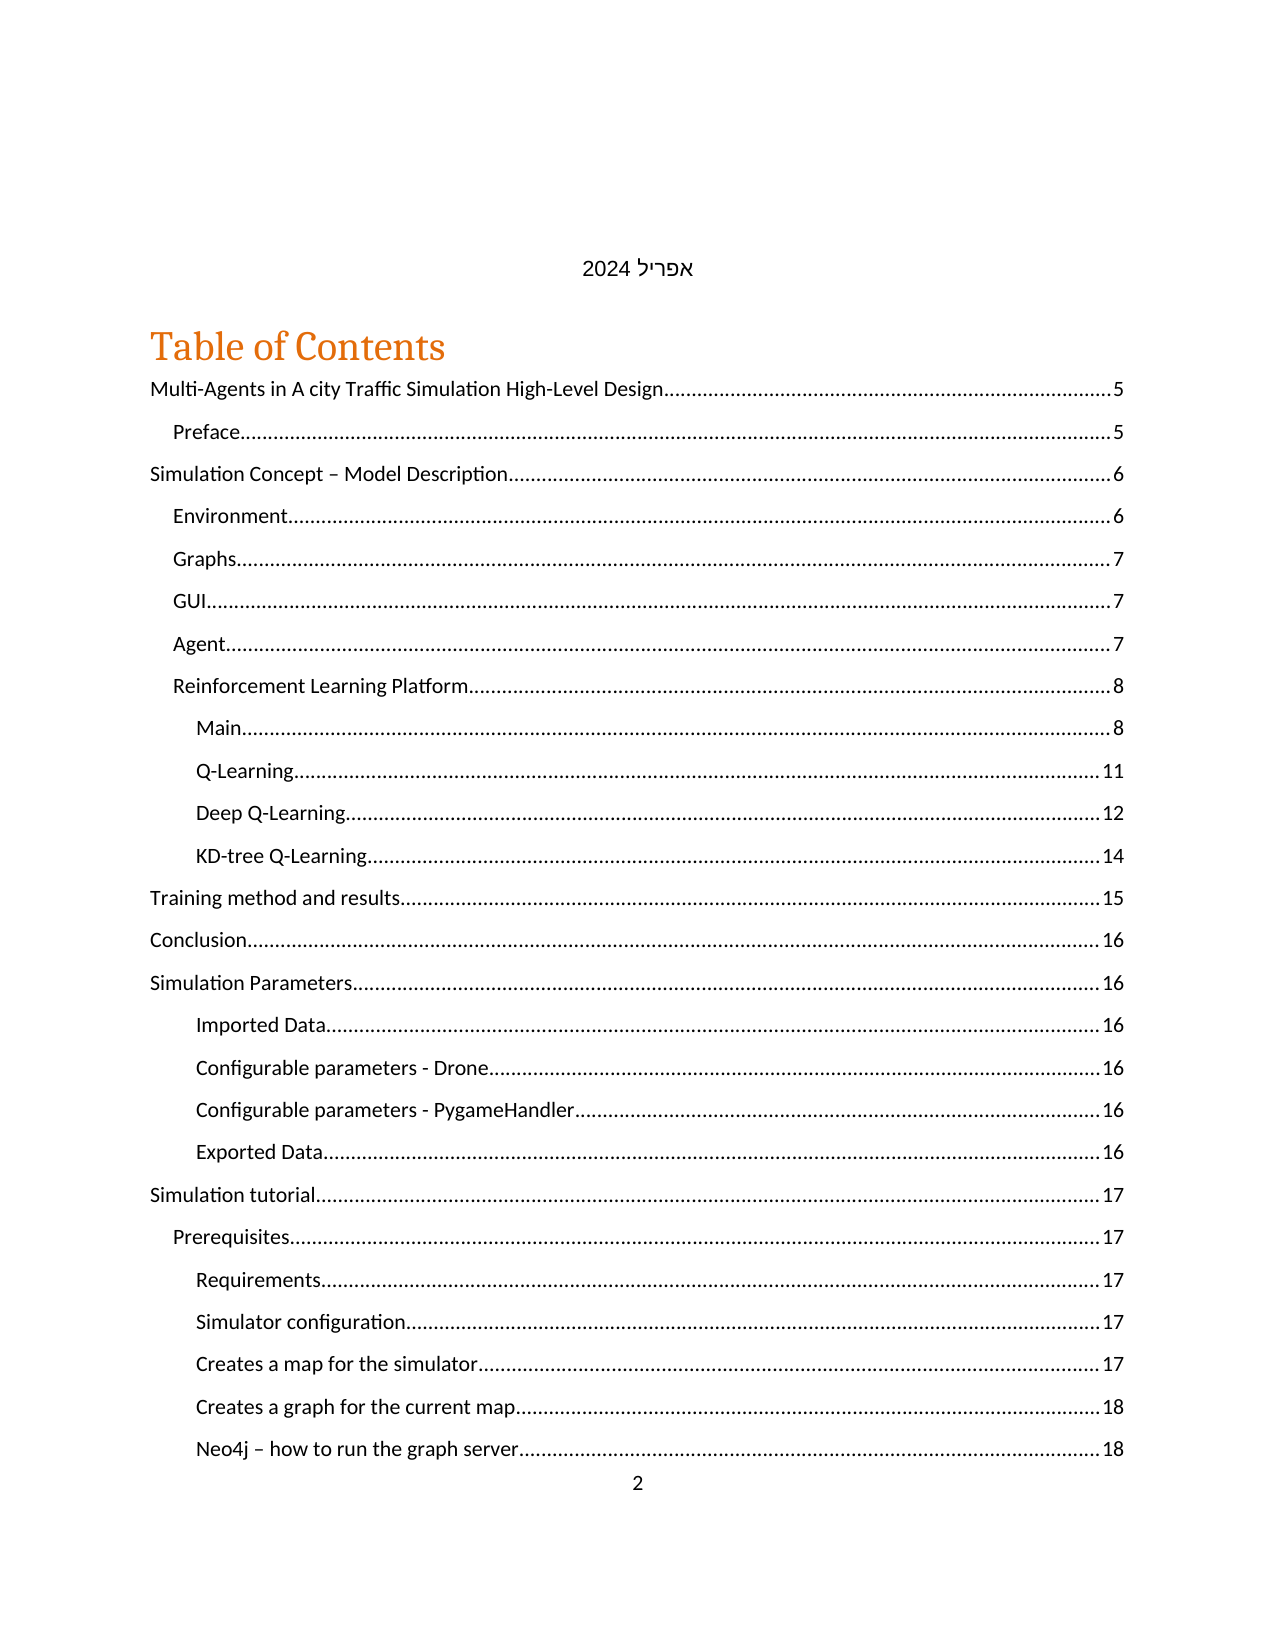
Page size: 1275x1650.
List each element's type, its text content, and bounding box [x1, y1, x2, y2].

text אפריל 2024 [150, 256, 1125, 281]
